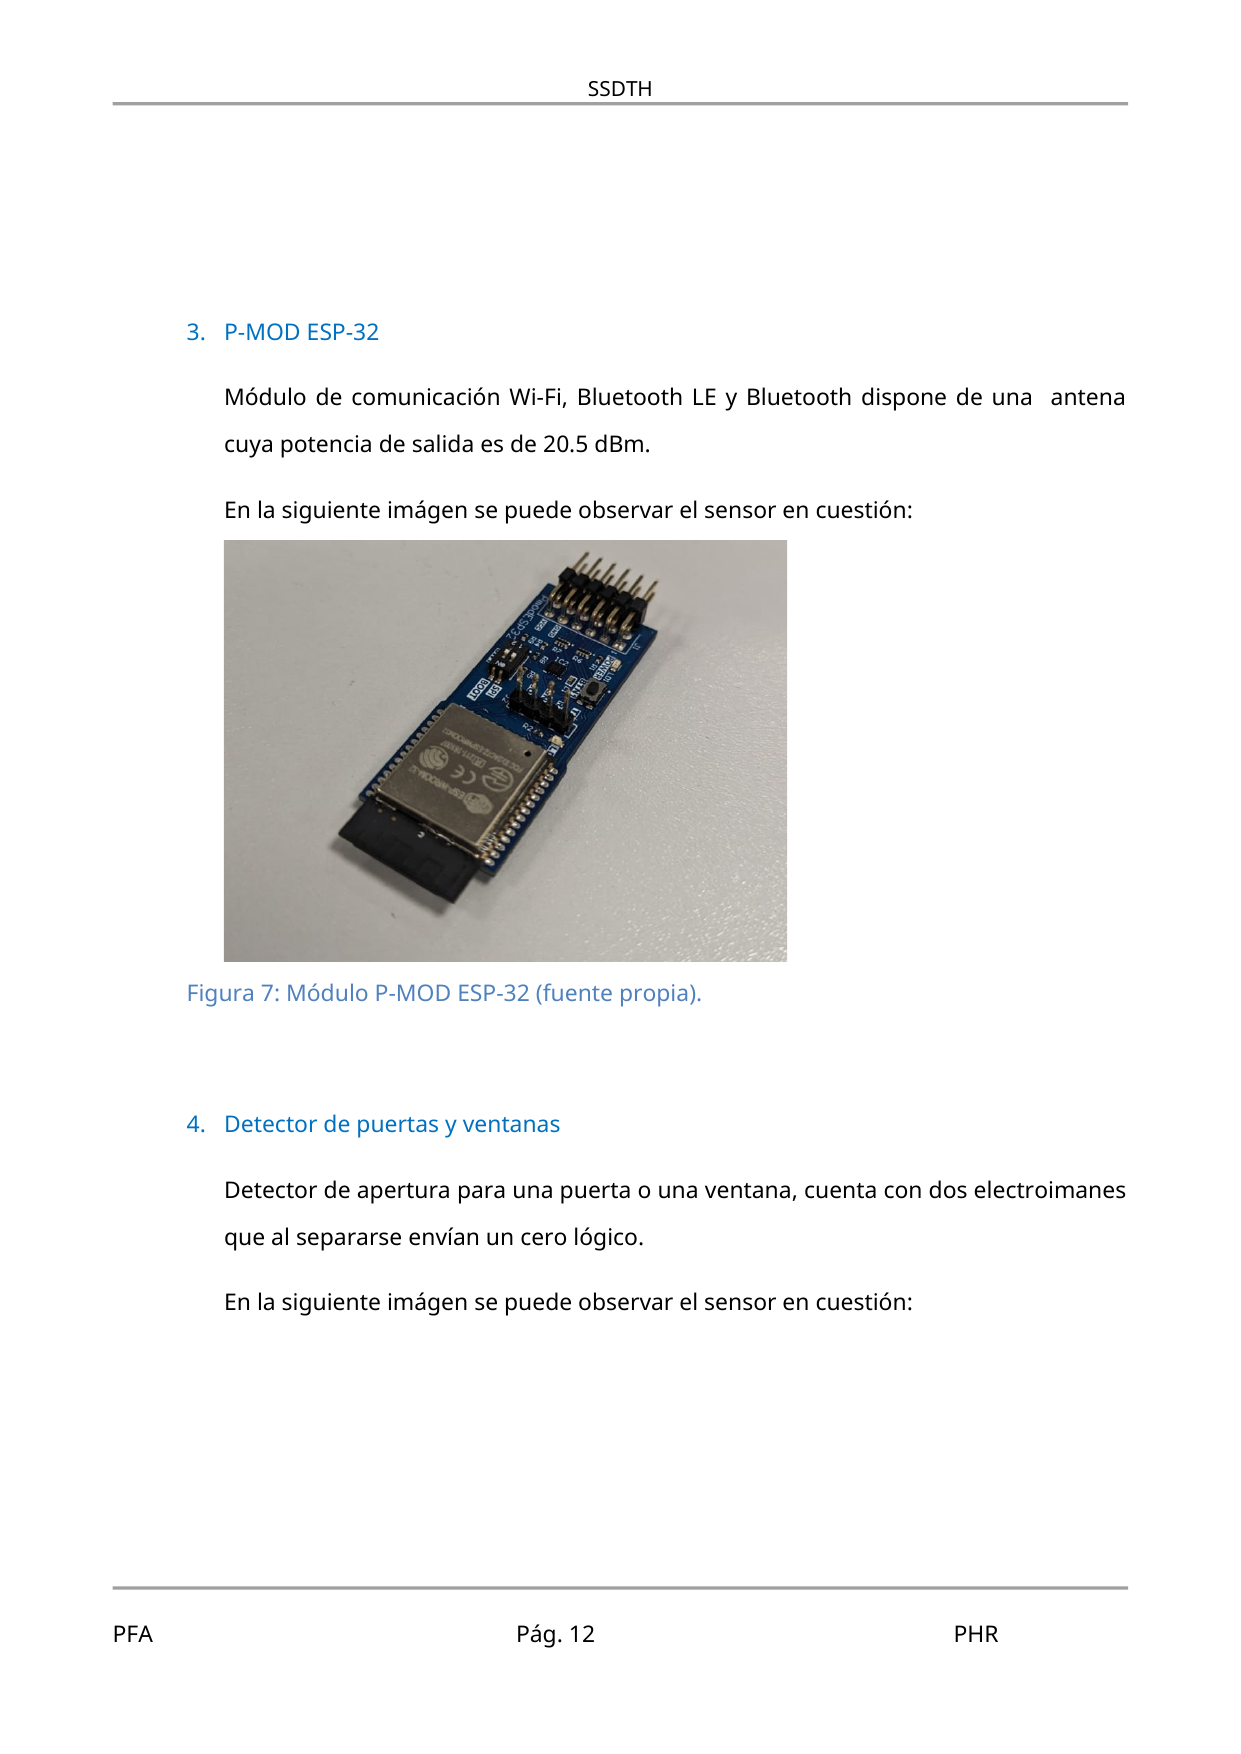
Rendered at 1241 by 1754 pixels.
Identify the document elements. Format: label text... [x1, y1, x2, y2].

subtitle P-MOD ESP-32 [186, 316, 1128, 347]
text Módulo de comunicación Wi-Fi, Bluetooth LE y Bluetooth dispone de una antena cuya potencia de salida es de 20.5 dBm. [224, 381, 1128, 459]
text En la siguiente imágen se puede observar el sensor en cuestión: [224, 494, 1128, 525]
picture [223, 540, 788, 962]
subtitle Detector de puertas y ventanas [186, 1108, 1128, 1139]
text En la siguiente imágen se puede observar el sensor en cuestión: [224, 1286, 1128, 1317]
text Detector de apertura para una puerta o una ventana, cuenta con dos electroimanes que al separarse envían un cero lógico. [224, 1174, 1128, 1252]
text Figura 7: Módulo P-MOD ESP-32 (fuente propia). [112, 977, 1128, 1008]
